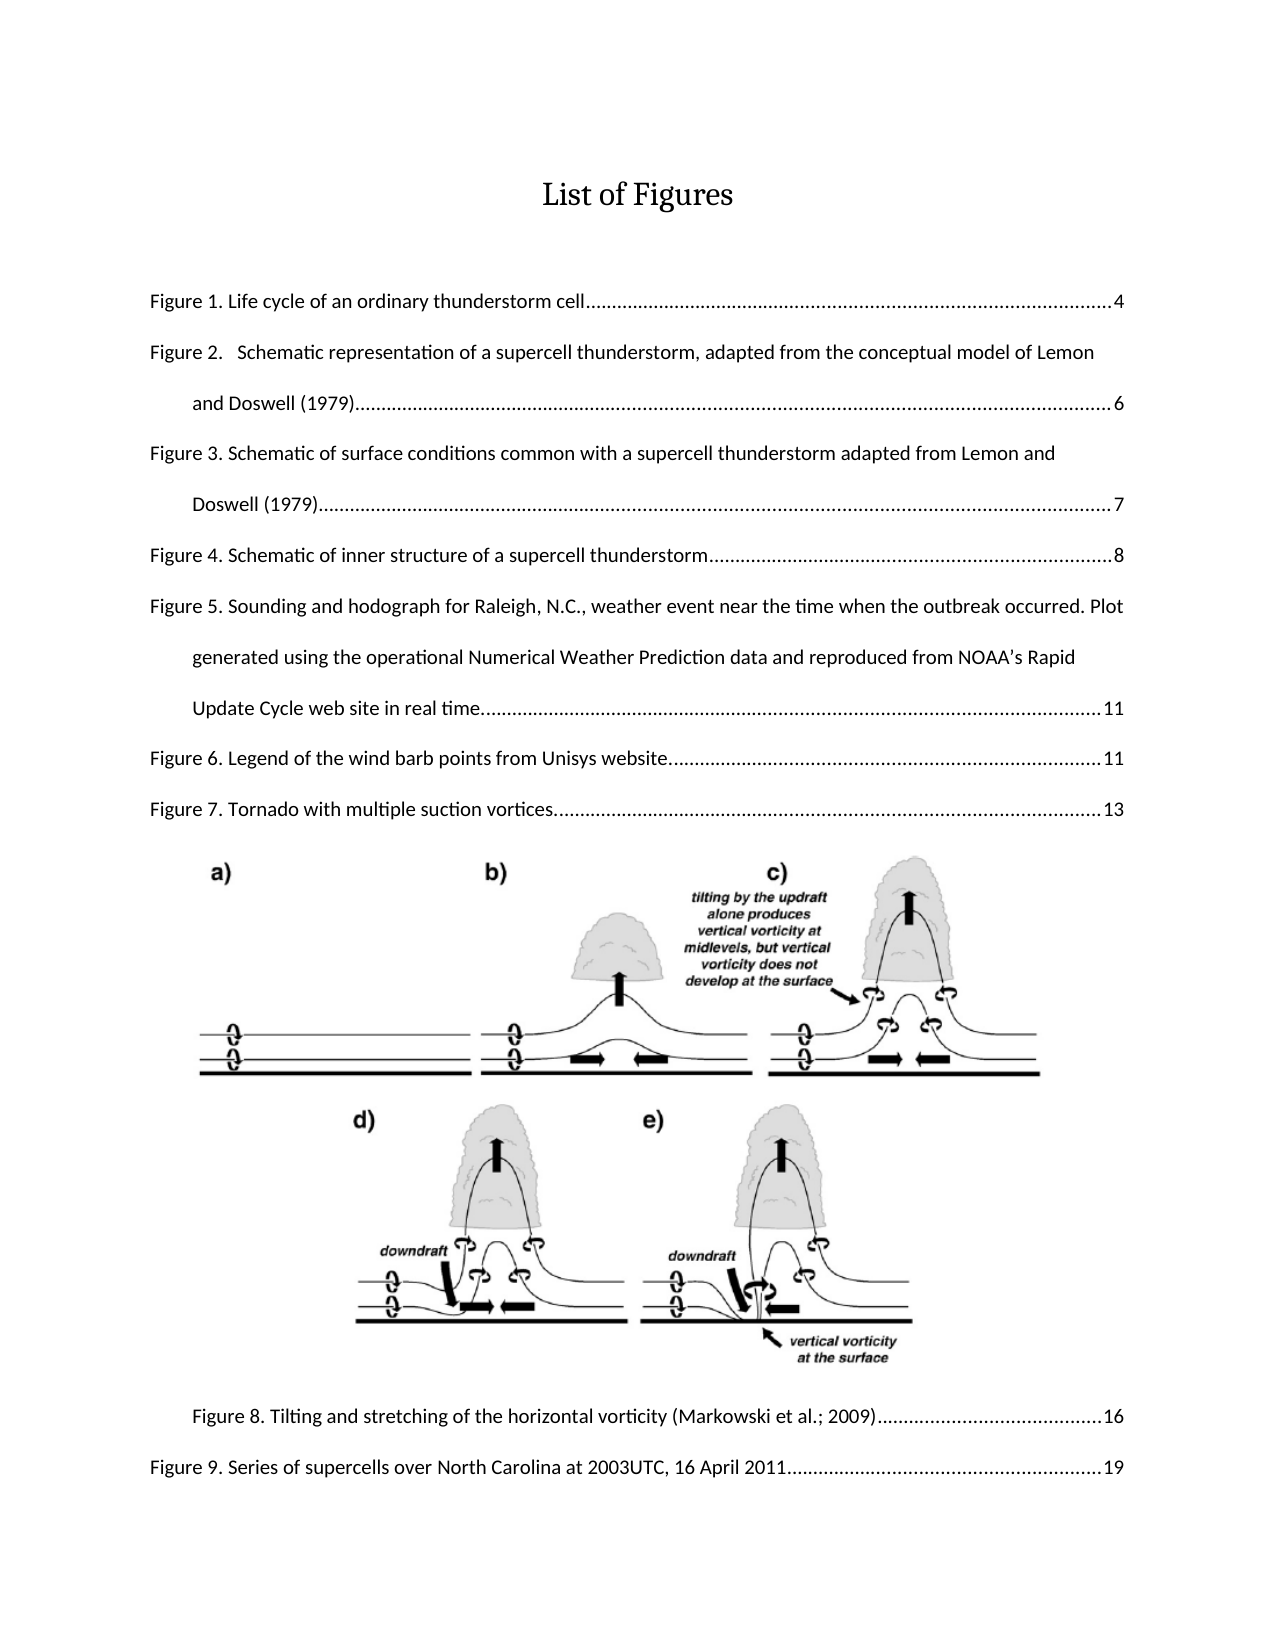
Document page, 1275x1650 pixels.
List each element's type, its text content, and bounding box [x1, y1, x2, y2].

text Figure 1. Life cycle of an ordinary thunderstorm cell 4 [150, 288, 1125, 313]
text Figure 7. Tornado with multiple suction vortices. 13 [150, 796, 1125, 822]
text Figure 6. Legend of the wind barb points from Unisys website. 11 [150, 746, 1125, 771]
text Figure 9. Series of supercells over North Carolina at 2003UTC, 16 April 2011 19 [150, 1454, 1125, 1480]
picture [150, 847, 1076, 1379]
text Figure 3. Schematic of surface conditions common with a supercell thunderstorm adapted from Lemon and Doswell (1979). 7 [150, 441, 1125, 517]
subtitle List of Figures [150, 175, 1125, 213]
text Figure 5. Sounding and hodograph for Raleigh, N.C., weather event near the time when the outbreak occurred. Plot generated using the operational Numerical Weather Prediction data and reproduced from NOAA’s Rapid Update Cycle web site in real time. 11 [150, 593, 1125, 720]
text Figure 4. Schematic of inner structure of a supercell thunderstorm 8 [150, 542, 1125, 568]
text Figure 2. Schematic representation of a supercell thunderstorm, adapted from the conceptual model of Lemon and Doswell (1979). 6 [150, 339, 1125, 415]
